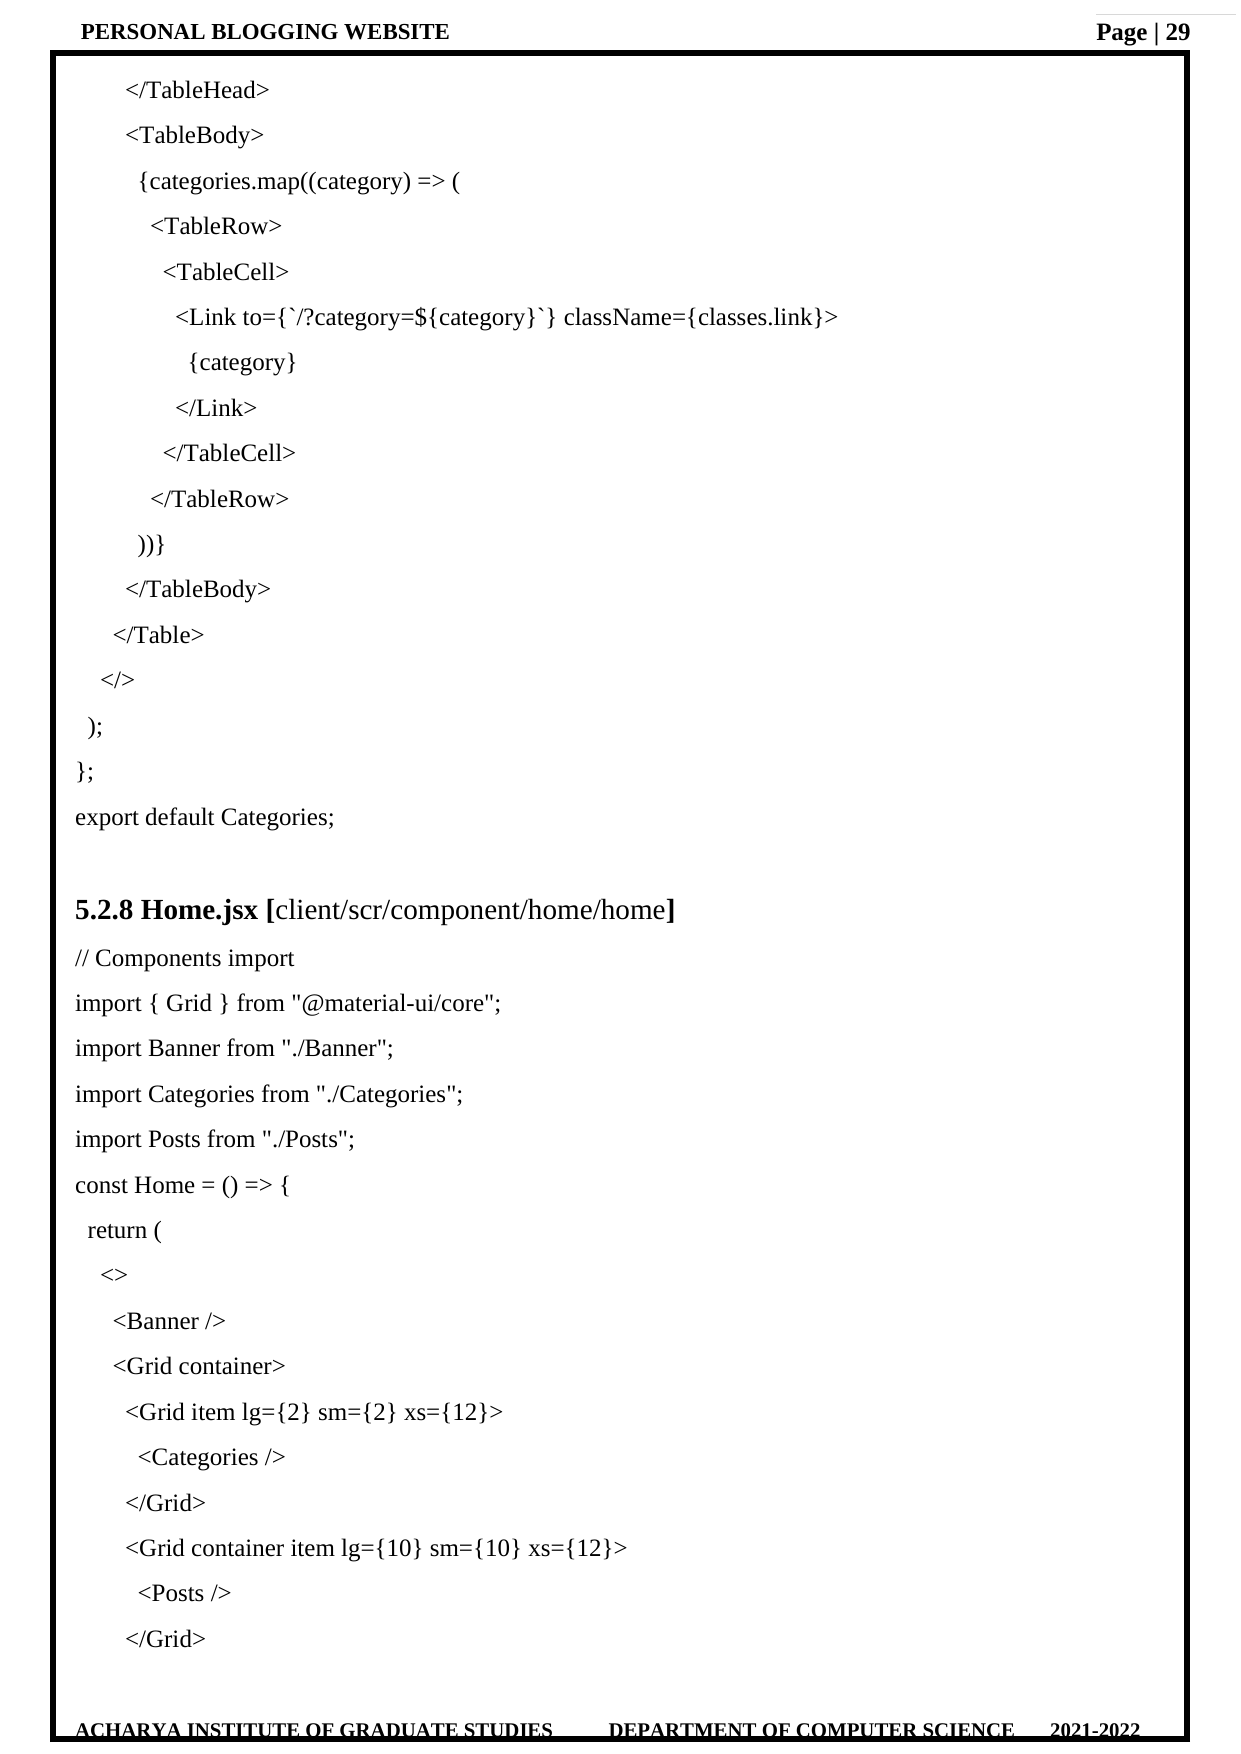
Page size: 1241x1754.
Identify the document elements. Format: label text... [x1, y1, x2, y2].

text <TableRow> [75, 211, 1165, 240]
text </TableCell> [75, 438, 1165, 467]
text import { Grid } from "@material-ui/core"; [75, 988, 1165, 1017]
text return ( [75, 1215, 1165, 1244]
text // Components import [75, 943, 1165, 971]
text export default Categories; [75, 802, 1165, 830]
text <Posts /> [75, 1578, 1165, 1607]
text </Grid> [75, 1488, 1165, 1516]
text {categories.map((category) => ( [75, 166, 1165, 194]
text import Categories from "./Categories"; [75, 1079, 1165, 1108]
text </Link> [75, 393, 1165, 422]
text <Grid container> [75, 1351, 1165, 1380]
text ); [75, 711, 1165, 739]
text </Table> [75, 620, 1165, 649]
text </TableBody> [75, 574, 1165, 603]
text <Link to={`/?category=${category}`} className={classes.link}> [75, 302, 1165, 331]
text <Grid item lg={2} sm={2} xs={12}> [75, 1397, 1165, 1426]
text </Grid> [75, 1624, 1165, 1653]
text <Banner /> [75, 1306, 1165, 1335]
text </TableHead> [75, 75, 1165, 104]
text ))} [75, 529, 1165, 558]
text }; [75, 756, 1165, 785]
text {category} [75, 347, 1165, 376]
text </> [75, 665, 1165, 694]
text const Home = () => { [75, 1170, 1165, 1198]
text 5.2.8 Home.jsx [client/scr/component/home/home] [75, 892, 1165, 926]
text <TableCell> [75, 257, 1165, 285]
text <TableBody> [75, 120, 1165, 149]
text </TableRow> [75, 484, 1165, 512]
text <> [75, 1261, 1165, 1289]
text <Grid container item lg={10} sm={10} xs={12}> [75, 1533, 1165, 1562]
text <Categories /> [75, 1442, 1165, 1471]
text import Banner from "./Banner"; [75, 1033, 1165, 1062]
text import Posts from "./Posts"; [75, 1124, 1165, 1153]
